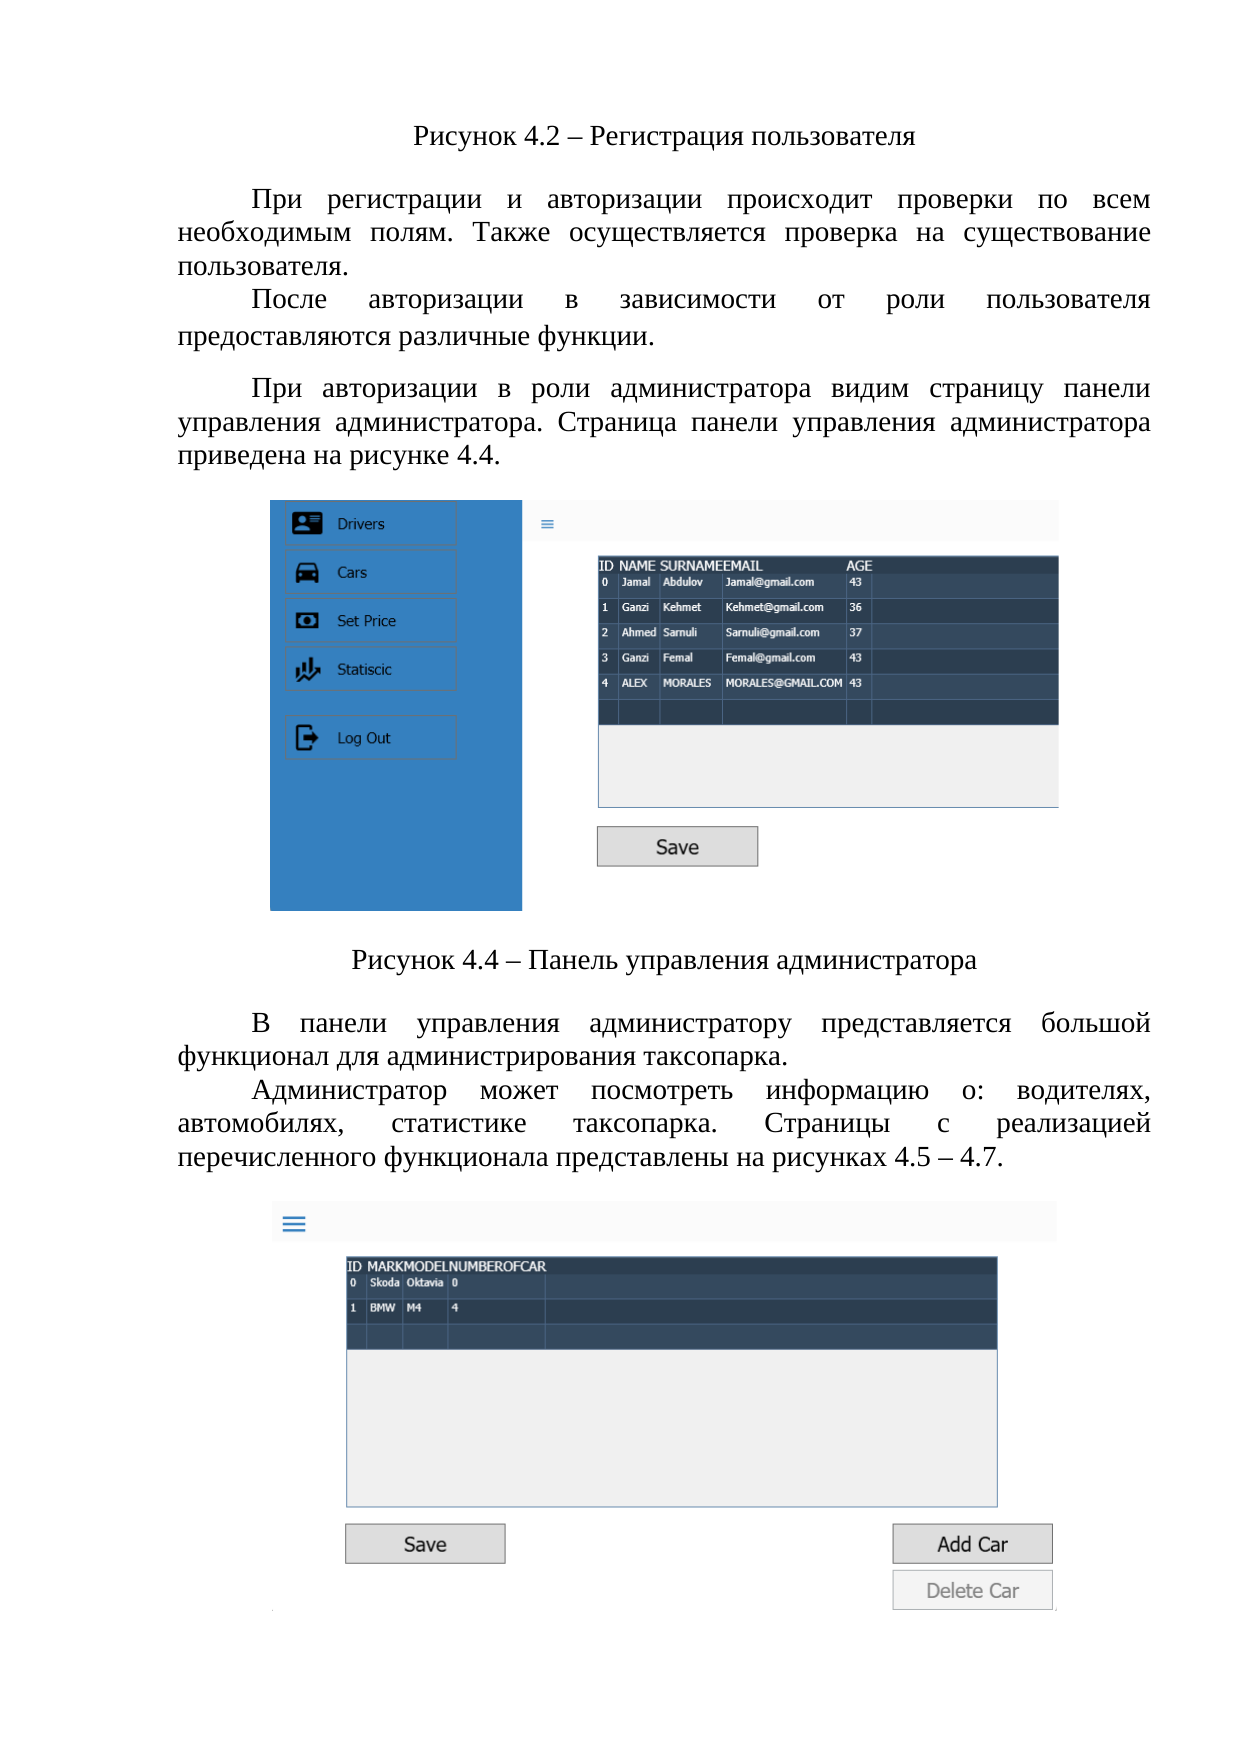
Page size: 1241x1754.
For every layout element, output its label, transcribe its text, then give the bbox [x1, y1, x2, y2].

text Администратор может посмотреть информацию о: водителях, автомобилях, статистике таксопарка. Страницы с реализацией перечисленного функционала представлены на рисунках 4.5 – 4.7. [177, 1072, 1152, 1172]
text В панели управления администратору представляется большой функционал для администрирования таксопарка. [177, 1005, 1152, 1072]
picture [272, 1201, 1057, 1611]
text При авторизации в роли администратора видим страницу панели управления администратора. Страница панели управления администратора приведена на рисунке 4.4. [177, 370, 1152, 471]
text После авторизации в зависимости от роли пользователя предоставляются различные функции. [177, 281, 1152, 351]
text Рисунок 4.4 – Панель управления администратора [177, 942, 1152, 976]
text Рисунок 4.2 – Регистрация пользователя [177, 118, 1152, 152]
text При регистрации и авторизации происходит проверки по всем необходимым полям. Также осуществляется проверка на существование пользователя. [177, 181, 1152, 281]
picture [270, 500, 1059, 911]
